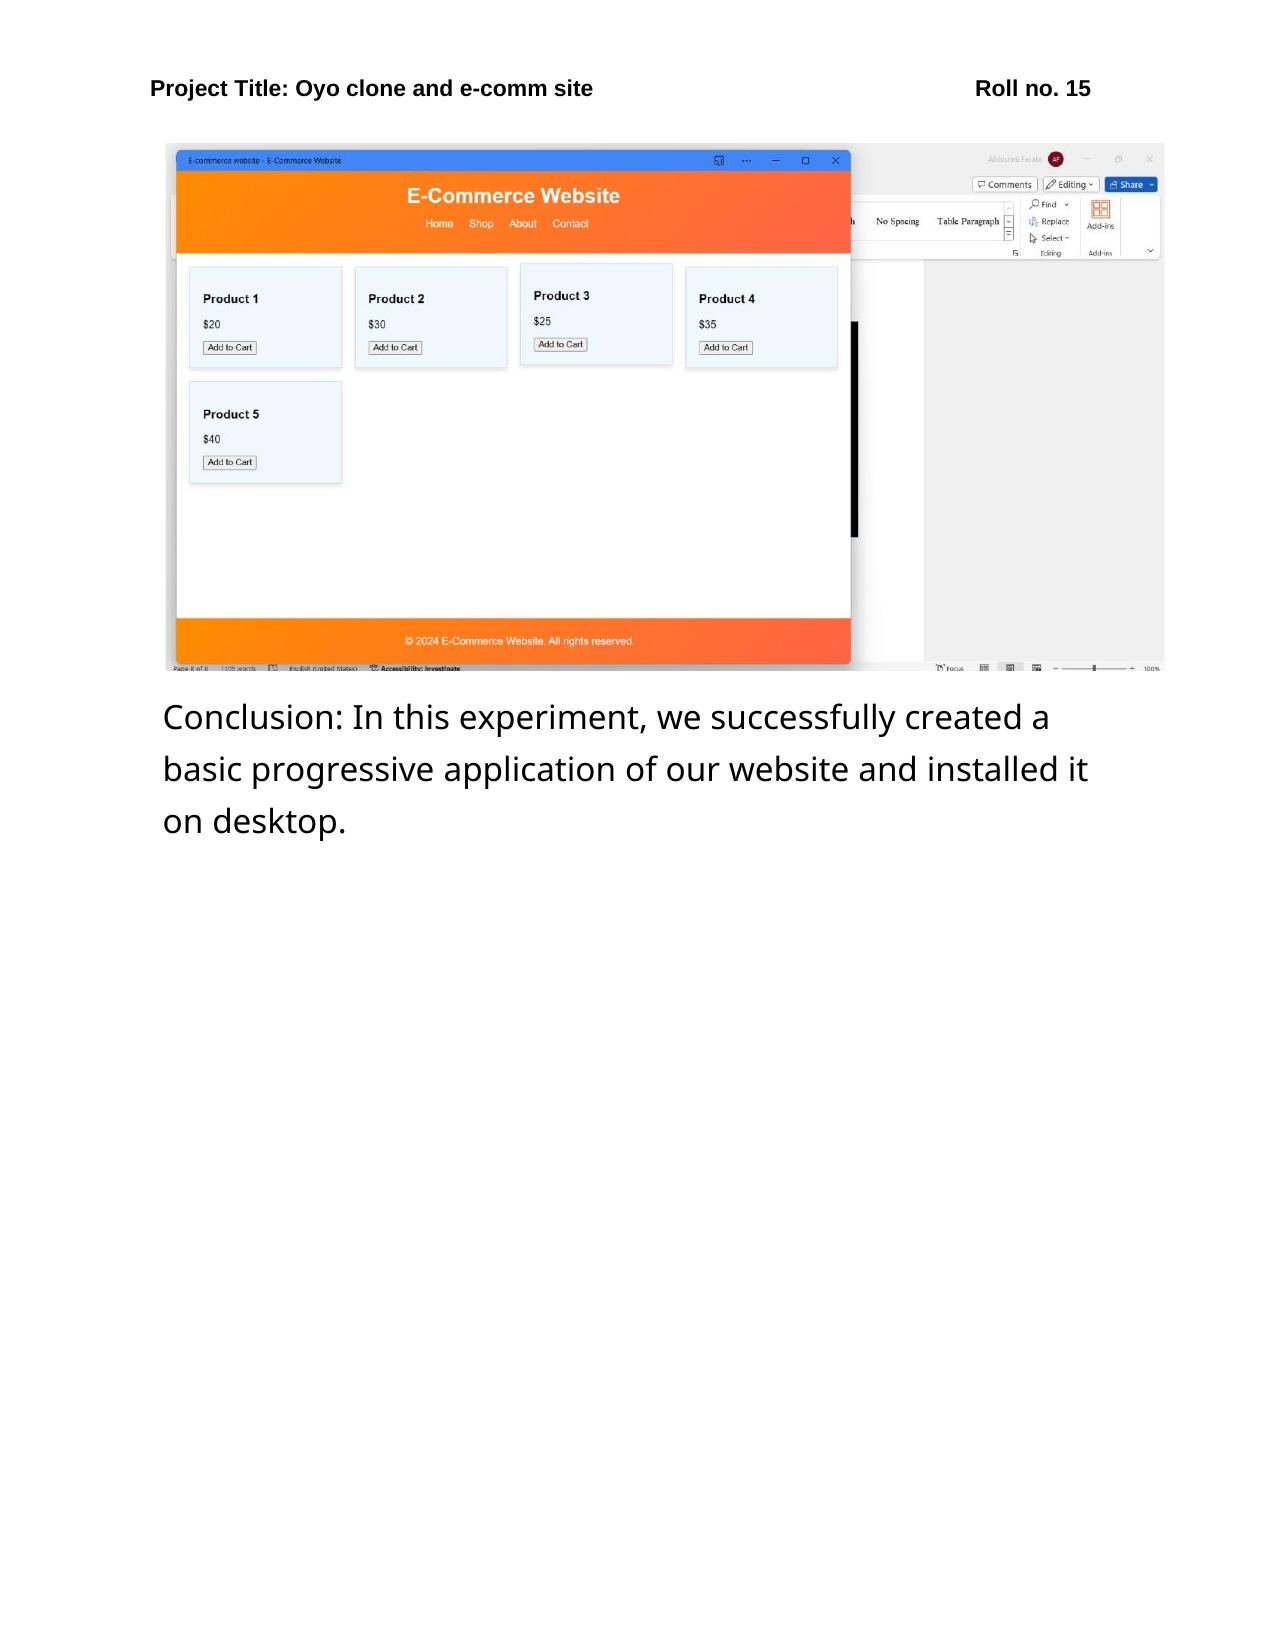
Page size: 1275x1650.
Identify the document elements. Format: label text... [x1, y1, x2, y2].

text Conclusion: In this experiment, we successfully created a basic progressive application of our website and installed it on desktop. [162, 694, 1115, 843]
picture [165, 143, 1165, 671]
